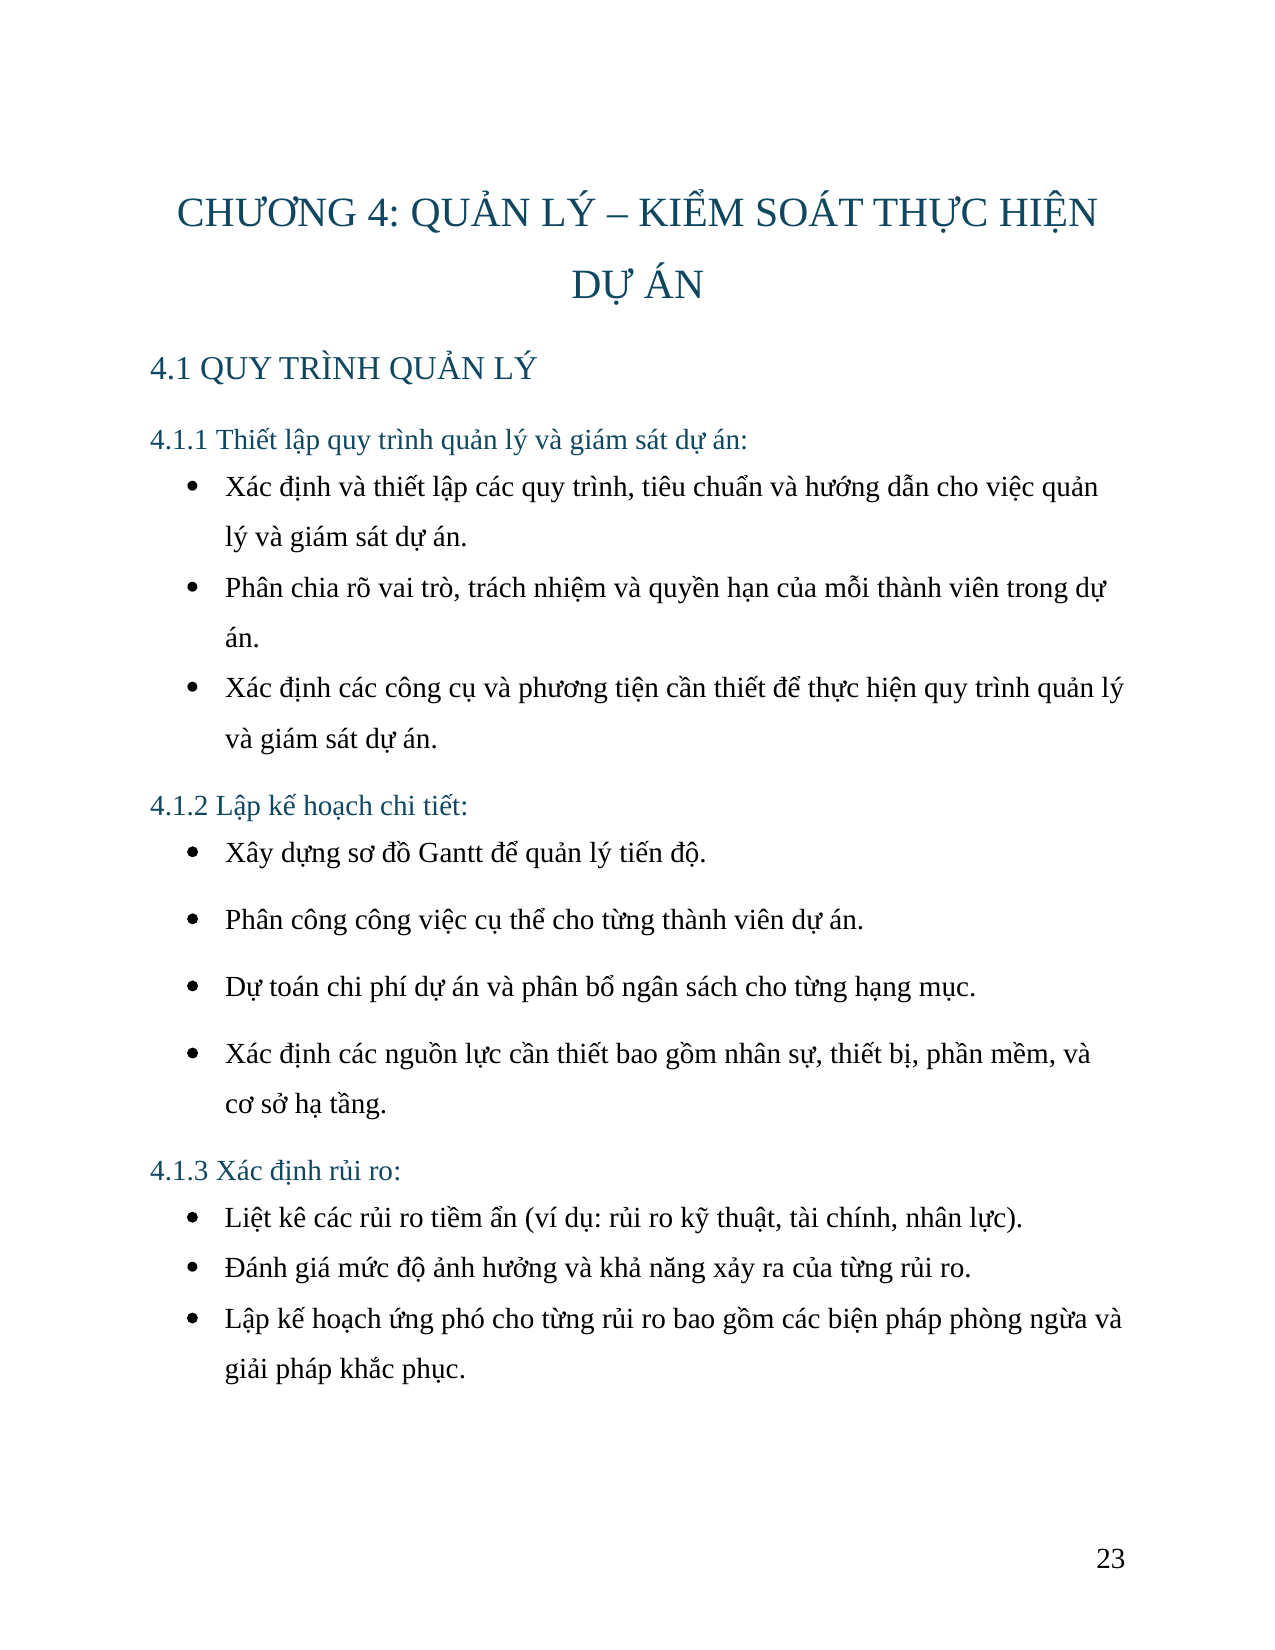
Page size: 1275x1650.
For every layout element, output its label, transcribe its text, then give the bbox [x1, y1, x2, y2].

list Xác định các nguồn lực cần thiết bao gồm nhân sự, thiết bị, phần mềm, và cơ sở hạ tầng. [187, 1036, 1125, 1120]
list Liệt kê các rủi ro tiềm ẩn (ví dụ: rủi ro kỹ thuật, tài chính, nhân lực). [187, 1200, 1125, 1234]
subtitle 4.1 QUY TRÌNH QUẢN LÝ [150, 348, 1125, 386]
subtitle 4.1.3 Xác định rủi ro: [150, 1153, 1125, 1187]
subtitle 4.1.2 Lập kế hoạch chi tiết: [150, 788, 1125, 821]
list Dự toán chi phí dự án và phân bổ ngân sách cho từng hạng mục. [187, 969, 1125, 1002]
subtitle 4.1.1 Thiết lập quy trình quản lý và giám sát dự án: [150, 422, 1125, 456]
subtitle CHƯƠNG 4: QUẢN LÝ – KIỂM SOÁT THỰC HIỆN DỰ ÁN [150, 187, 1125, 307]
list Xác định và thiết lập các quy trình, tiêu chuẩn và hướng dẫn cho việc quản lý và giám sát dự án. [187, 469, 1125, 553]
list Phân chia rõ vai trò, trách nhiệm và quyền hạn của mỗi thành viên trong dự án. [187, 570, 1125, 654]
list Đánh giá mức độ ảnh hưởng và khả năng xảy ra của từng rủi ro. [187, 1251, 1125, 1284]
list Xác định các công cụ và phương tiện cần thiết để thực hiện quy trình quản lý và giám sát dự án. [187, 670, 1125, 754]
list Lập kế hoạch ứng phó cho từng rủi ro bao gồm các biện pháp phòng ngừa và giải pháp khắc phục. [187, 1301, 1125, 1385]
list Xây dựng sơ đồ Gantt để quản lý tiến độ. [187, 835, 1125, 868]
list Phân công công việc cụ thể cho từng thành viên dự án. [187, 902, 1125, 935]
